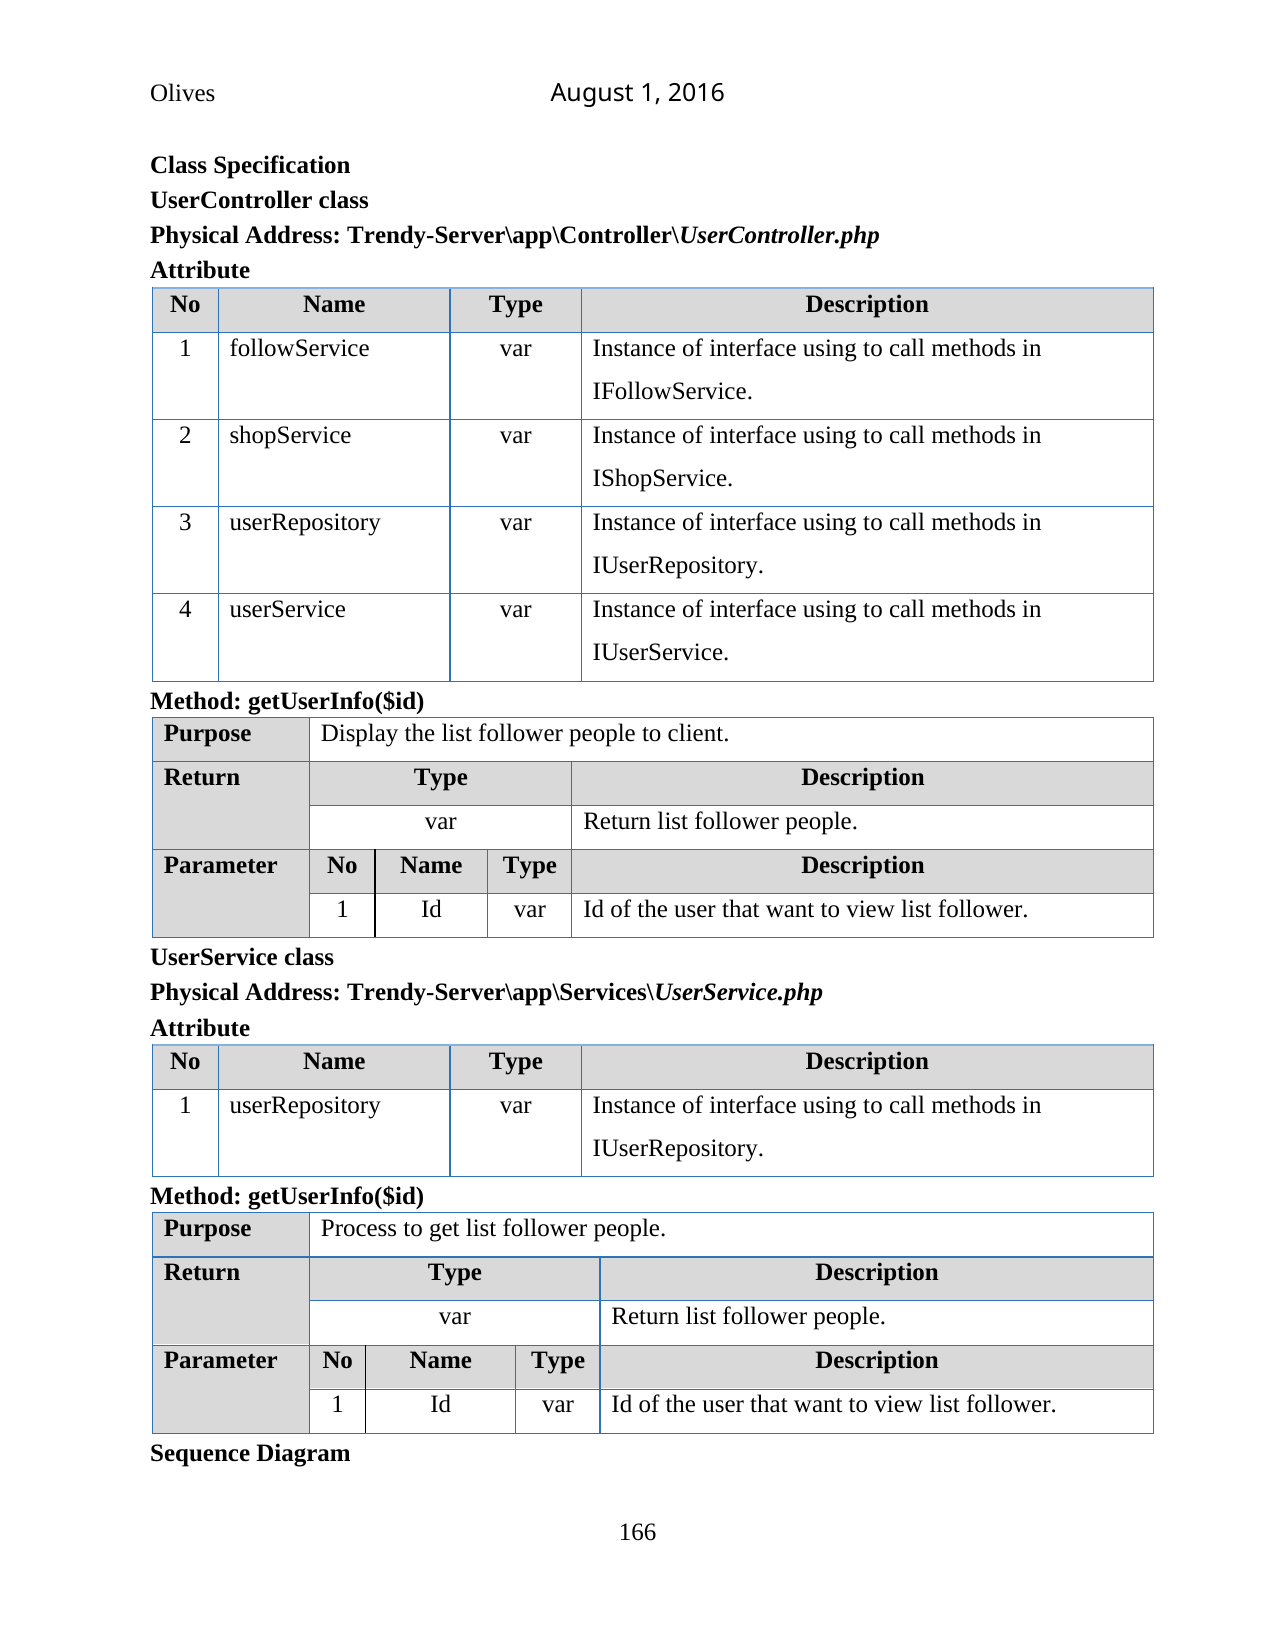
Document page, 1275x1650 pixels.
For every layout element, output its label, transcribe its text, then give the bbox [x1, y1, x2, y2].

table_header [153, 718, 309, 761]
subtitle UserController class [150, 185, 1125, 214]
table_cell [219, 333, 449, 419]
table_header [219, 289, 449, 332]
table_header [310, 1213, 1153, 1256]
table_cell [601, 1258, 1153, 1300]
subtitle Physical Address: Trendy-Server\app\Services\UserService.php [150, 977, 1125, 1006]
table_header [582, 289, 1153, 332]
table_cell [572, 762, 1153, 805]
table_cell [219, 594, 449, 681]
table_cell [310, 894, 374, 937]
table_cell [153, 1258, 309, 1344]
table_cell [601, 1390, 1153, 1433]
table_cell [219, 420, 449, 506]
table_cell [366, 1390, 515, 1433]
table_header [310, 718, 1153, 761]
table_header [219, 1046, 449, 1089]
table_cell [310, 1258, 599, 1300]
subtitle Physical Address: Trendy-Server\app\Controller\UserController.php [150, 220, 1125, 249]
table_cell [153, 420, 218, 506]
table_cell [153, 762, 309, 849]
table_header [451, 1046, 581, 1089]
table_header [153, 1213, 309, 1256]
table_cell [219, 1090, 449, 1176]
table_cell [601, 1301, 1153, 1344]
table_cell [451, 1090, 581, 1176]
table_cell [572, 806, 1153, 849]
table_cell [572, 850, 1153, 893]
subtitle Attribute [150, 1013, 1125, 1041]
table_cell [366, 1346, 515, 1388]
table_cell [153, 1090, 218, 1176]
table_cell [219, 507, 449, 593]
subtitle Method: getUserInfo($id) [150, 686, 1125, 714]
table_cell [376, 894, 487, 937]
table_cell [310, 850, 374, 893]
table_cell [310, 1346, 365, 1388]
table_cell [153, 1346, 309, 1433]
subtitle Class Specification [150, 150, 1125, 179]
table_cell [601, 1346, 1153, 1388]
subtitle Method: getUserInfo($id) [150, 1181, 1125, 1210]
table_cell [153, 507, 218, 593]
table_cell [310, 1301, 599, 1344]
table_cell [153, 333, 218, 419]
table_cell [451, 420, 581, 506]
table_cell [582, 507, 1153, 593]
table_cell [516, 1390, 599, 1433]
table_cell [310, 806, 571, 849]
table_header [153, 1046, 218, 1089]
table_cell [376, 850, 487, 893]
subtitle UserService class [150, 942, 1125, 971]
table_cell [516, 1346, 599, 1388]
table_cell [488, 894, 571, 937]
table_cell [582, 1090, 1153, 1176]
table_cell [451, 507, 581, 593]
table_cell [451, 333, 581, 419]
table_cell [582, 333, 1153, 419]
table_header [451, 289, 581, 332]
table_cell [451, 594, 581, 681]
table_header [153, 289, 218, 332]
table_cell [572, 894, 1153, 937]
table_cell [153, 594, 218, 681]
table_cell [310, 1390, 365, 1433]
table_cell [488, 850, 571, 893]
subtitle Attribute [150, 256, 1125, 284]
subtitle Sequence Diagram [150, 1438, 1125, 1467]
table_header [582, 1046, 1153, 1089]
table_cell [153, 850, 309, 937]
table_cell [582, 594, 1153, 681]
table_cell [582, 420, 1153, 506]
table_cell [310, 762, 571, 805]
